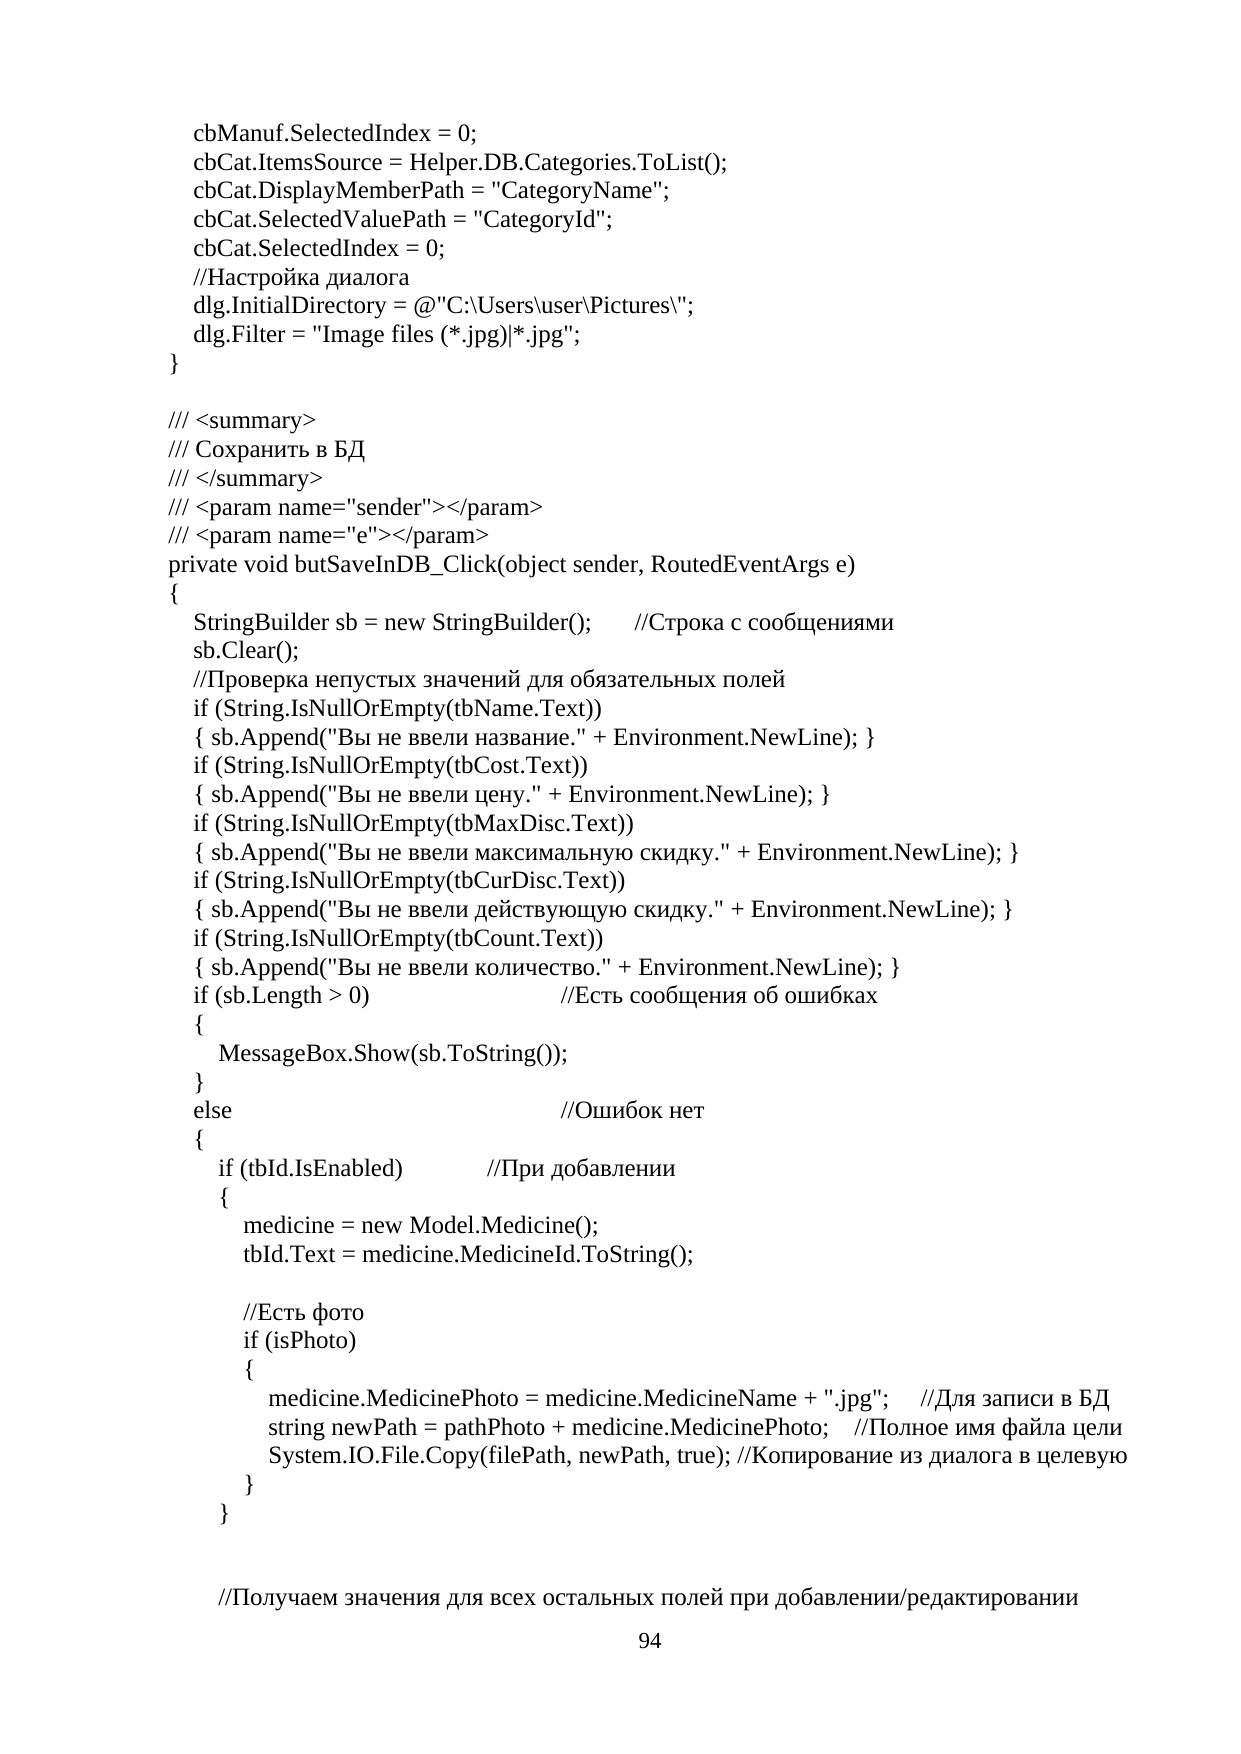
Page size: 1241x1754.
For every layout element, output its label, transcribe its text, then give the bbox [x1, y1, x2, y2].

text } [118, 348, 1181, 377]
text //Проверка непустых значений для обязательных полей [118, 664, 1181, 693]
text cbCat.SelectedValuePath = "CategoryId"; [118, 204, 1181, 233]
text if (sb.Length > 0) //Есть сообщения об ошибках [118, 981, 1181, 1009]
text cbCat.ItemsSource = Helper.DB.Categories.ToList(); [118, 147, 1181, 176]
text else //Ошибок нет [118, 1096, 1181, 1124]
text /// Сохранить в БД [118, 434, 1181, 463]
text /// </summary> [118, 463, 1181, 492]
text dlg.InitialDirectory = @"C:\Users\user\Pictures\"; [118, 291, 1181, 319]
text } [118, 1067, 1181, 1096]
text private void butSaveInDB_Click(object sender, RoutedEventArgs e) [118, 549, 1181, 578]
text StringBuilder sb = new StringBuilder(); //Строка с сообщениями [118, 607, 1181, 636]
text tbId.Text = medicine.MedicineId.ToString(); [118, 1239, 1181, 1268]
text System.IO.File.Copy(filePath, newPath, true); //Копирование из диалога в целевую [118, 1441, 1181, 1469]
text if (isPhoto) [118, 1326, 1181, 1354]
text /// <summary> [118, 406, 1181, 434]
text dlg.Filter = "Image files (*.jpg)|*.jpg"; [118, 319, 1181, 348]
text cbManuf.SelectedIndex = 0; [118, 118, 1181, 147]
text if (String.IsNullOrEmpty(tbCurDisc.Text)) [118, 866, 1181, 894]
text { sb.Append("Вы не ввели количество." + Environment.NewLine); } [118, 952, 1181, 981]
text { sb.Append("Вы не ввели действующую скидку." + Environment.NewLine); } [118, 894, 1181, 923]
text { [118, 1354, 1181, 1383]
text if (String.IsNullOrEmpty(tbMaxDisc.Text)) [118, 808, 1181, 837]
text { [118, 1182, 1181, 1211]
text { sb.Append("Вы не ввели максимальную скидку." + Environment.NewLine); } [118, 837, 1181, 866]
text MessageBox.Show(sb.ToString()); [118, 1038, 1181, 1067]
text //Есть фото [118, 1297, 1181, 1326]
text /// <param name="sender"></param> [118, 492, 1181, 521]
text //Получаем значения для всех остальных полей при добавлении/редактировании [118, 1582, 1181, 1611]
text } [118, 1469, 1181, 1498]
text { sb.Append("Вы не ввели название." + Environment.NewLine); } [118, 722, 1181, 751]
text { sb.Append("Вы не ввели цену." + Environment.NewLine); } [118, 779, 1181, 808]
text string newPath = pathPhoto + medicine.MedicinePhoto; //Полное имя файла цели [118, 1412, 1181, 1441]
text medicine.MedicinePhoto = medicine.MedicineName + ".jpg"; //Для записи в БД [118, 1383, 1181, 1412]
text if (String.IsNullOrEmpty(tbName.Text)) [118, 693, 1181, 722]
text /// <param name="e"></param> [118, 521, 1181, 549]
text if (tbId.IsEnabled) //При добавлении [118, 1153, 1181, 1182]
text sb.Clear(); [118, 636, 1181, 664]
text //Настройка диалога [118, 262, 1181, 291]
text cbCat.DisplayMemberPath = "CategoryName"; [118, 176, 1181, 204]
text { [118, 1009, 1181, 1038]
text } [118, 1498, 1181, 1527]
text { [118, 1124, 1181, 1153]
text if (String.IsNullOrEmpty(tbCost.Text)) [118, 751, 1181, 779]
text { [118, 578, 1181, 607]
text if (String.IsNullOrEmpty(tbCount.Text)) [118, 923, 1181, 952]
text medicine = new Model.Medicine(); [118, 1211, 1181, 1239]
text cbCat.SelectedIndex = 0; [118, 233, 1181, 262]
